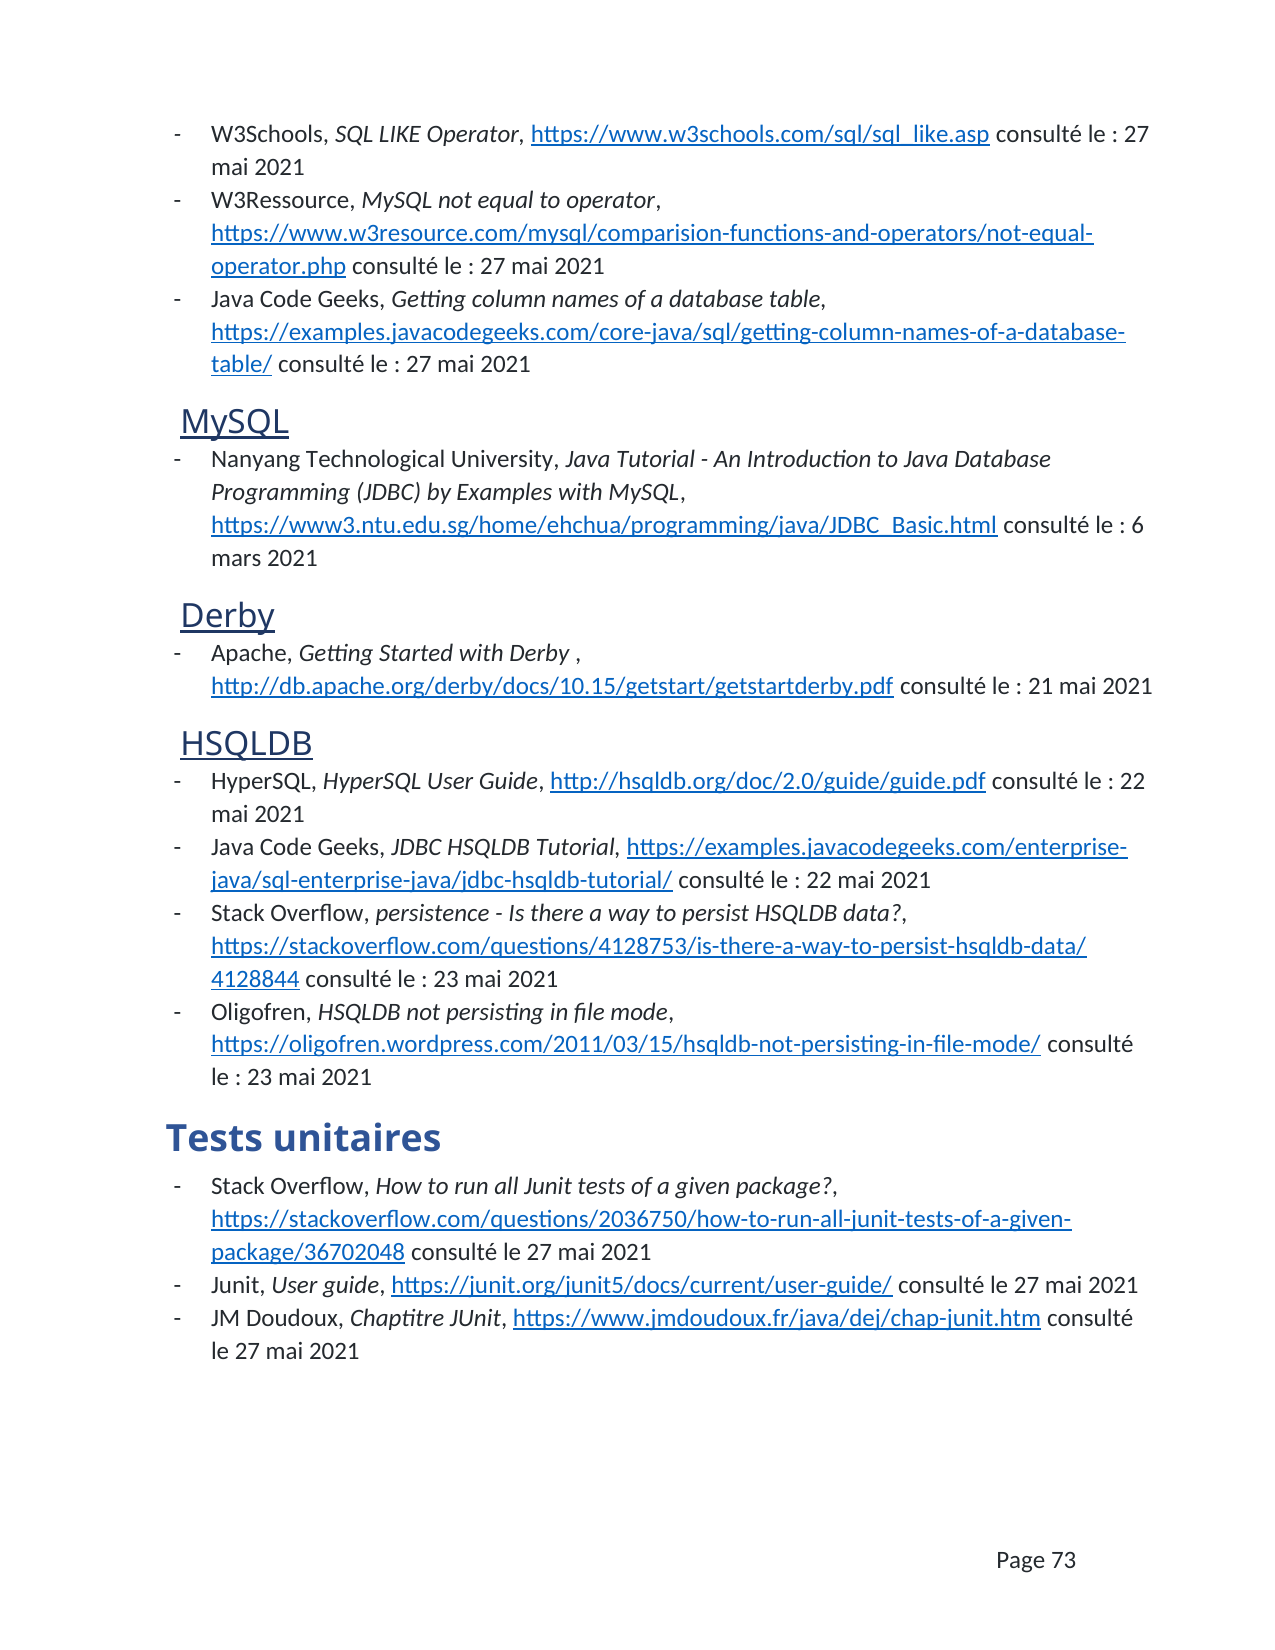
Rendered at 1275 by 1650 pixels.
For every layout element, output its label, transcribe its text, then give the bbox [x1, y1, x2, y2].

list Oligofren, HSQLDB not persisting in file mode, https://oligofren.wordpress.com/2011/03/15/hsqldb-not-persisting-in-file-mode/ consulté le : 23 mai 2021 [173, 996, 1157, 1092]
list JM Doudoux, Chaptitre JUnit, https://www.jmdoudoux.fr/java/dej/chap-junit.htm consulté le 27 mai 2021 [173, 1302, 1157, 1366]
list Junit, User guide, https://junit.org/junit5/docs/current/user-guide/ consulté le 27 mai 2021 [173, 1269, 1157, 1300]
list HyperSQL, HyperSQL User Guide, http://hsqldb.org/doc/2.0/guide/guide.pdf consulté le : 22 mai 2021 [173, 765, 1157, 829]
subtitle HSQLDB [180, 720, 1157, 765]
list W3Ressource, MySQL not equal to operator, https://www.w3resource.com/mysql/comparision-functions-and-operators/not-equal-operator.php consulté le : 27 mai 2021 [173, 184, 1157, 280]
list W3Schools, SQL LIKE Operator, https://www.w3schools.com/sql/sql_like.asp consulté le : 27 mai 2021 [173, 118, 1157, 182]
list Java Code Geeks, JDBC HSQLDB Tutorial, https://examples.javacodegeeks.com/enterprise-java/sql-enterprise-java/jdbc-hsqldb-tutorial/ consulté le : 22 mai 2021 [173, 831, 1157, 894]
subtitle Derby [180, 592, 1157, 637]
subtitle Tests unitaires [165, 1111, 1157, 1162]
list Stack Overflow, persistence - Is there a way to persist HSQLDB data?, https://stackoverflow.com/questions/4128753/is-there-a-way-to-persist-hsqldb-data/4128844 consulté le : 23 mai 2021 [173, 897, 1157, 993]
subtitle MySQL [180, 398, 1157, 443]
list Java Code Geeks, Getting column names of a database table, https://examples.javacodegeeks.com/core-java/sql/getting-column-names-of-a-database-table/ consulté le : 27 mai 2021 [173, 283, 1157, 379]
list Stack Overflow, How to run all Junit tests of a given package?, https://stackoverflow.com/questions/2036750/how-to-run-all-junit-tests-of-a-given-package/36702048 consulté le 27 mai 2021 [173, 1170, 1157, 1267]
list Apache, Getting Started with Derby , http://db.apache.org/derby/docs/10.15/getstart/getstartderby.pdf consulté le : 21 mai 2021 [173, 637, 1157, 701]
list Nanyang Technological University, Java Tutorial - An Introduction to Java Database Programming (JDBC) by Examples with MySQL, https://www3.ntu.edu.sg/home/ehchua/programming/java/JDBC_Basic.html consulté le : 6 mars 2021 [173, 443, 1157, 573]
